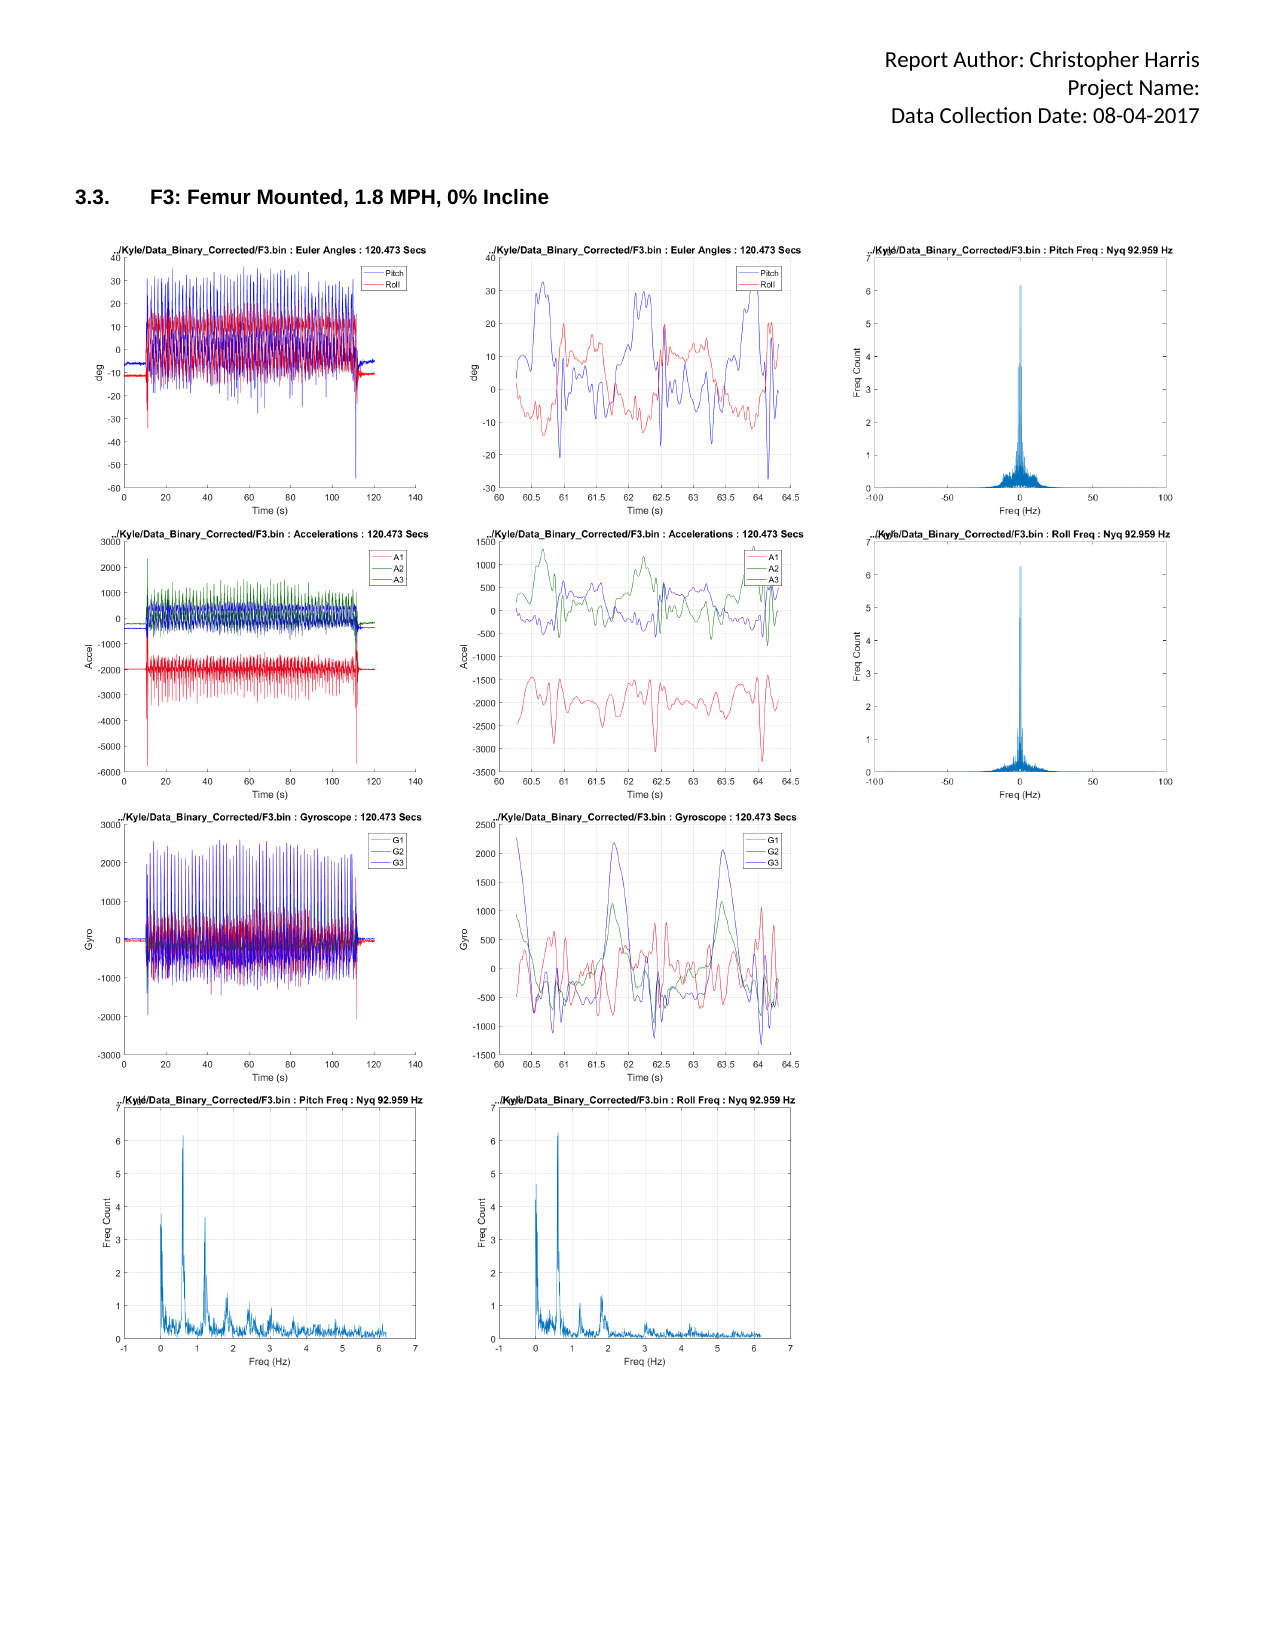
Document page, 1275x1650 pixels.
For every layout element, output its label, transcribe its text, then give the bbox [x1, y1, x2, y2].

picture [75, 1087, 826, 1369]
picture [75, 803, 826, 1085]
picture [75, 236, 1200, 518]
list F3: Femur Mounted, 1.8 MPH, 0% Incline [75, 185, 1200, 209]
picture [75, 520, 1200, 802]
